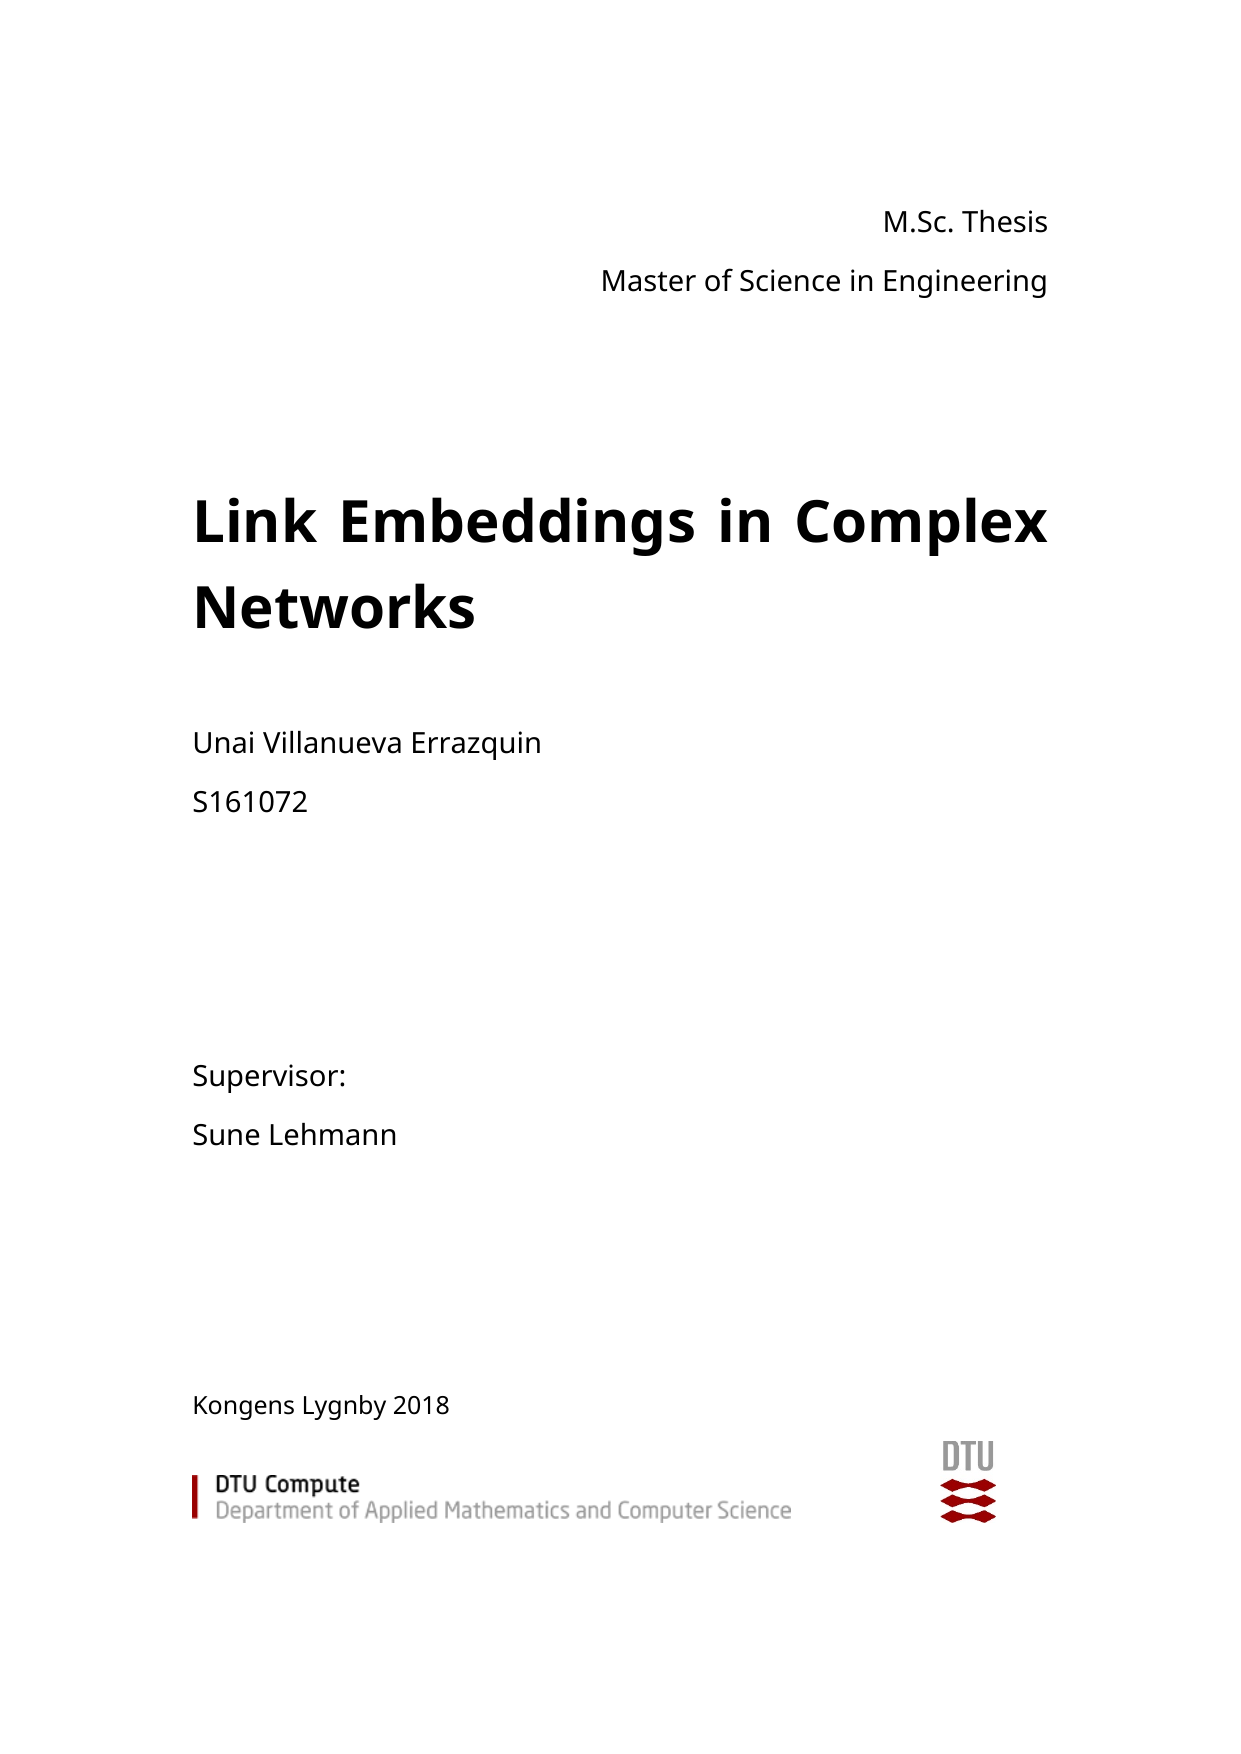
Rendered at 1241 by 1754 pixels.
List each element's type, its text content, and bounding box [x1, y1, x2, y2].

text Supervisor: [192, 1055, 1048, 1094]
text Kongens Lygnby 2018 [192, 1388, 1048, 1422]
text Unai Villanueva Errazquin [192, 722, 1048, 762]
text Link Embeddings in Complex Networks [192, 480, 1048, 646]
text Sune Lehmann [192, 1114, 1048, 1154]
picture [940, 1441, 996, 1523]
text M.Sc. Thesis [192, 201, 1048, 241]
picture [192, 1475, 791, 1523]
text Master of Science in Engineering [192, 261, 1048, 300]
text S161072 [192, 782, 1048, 821]
